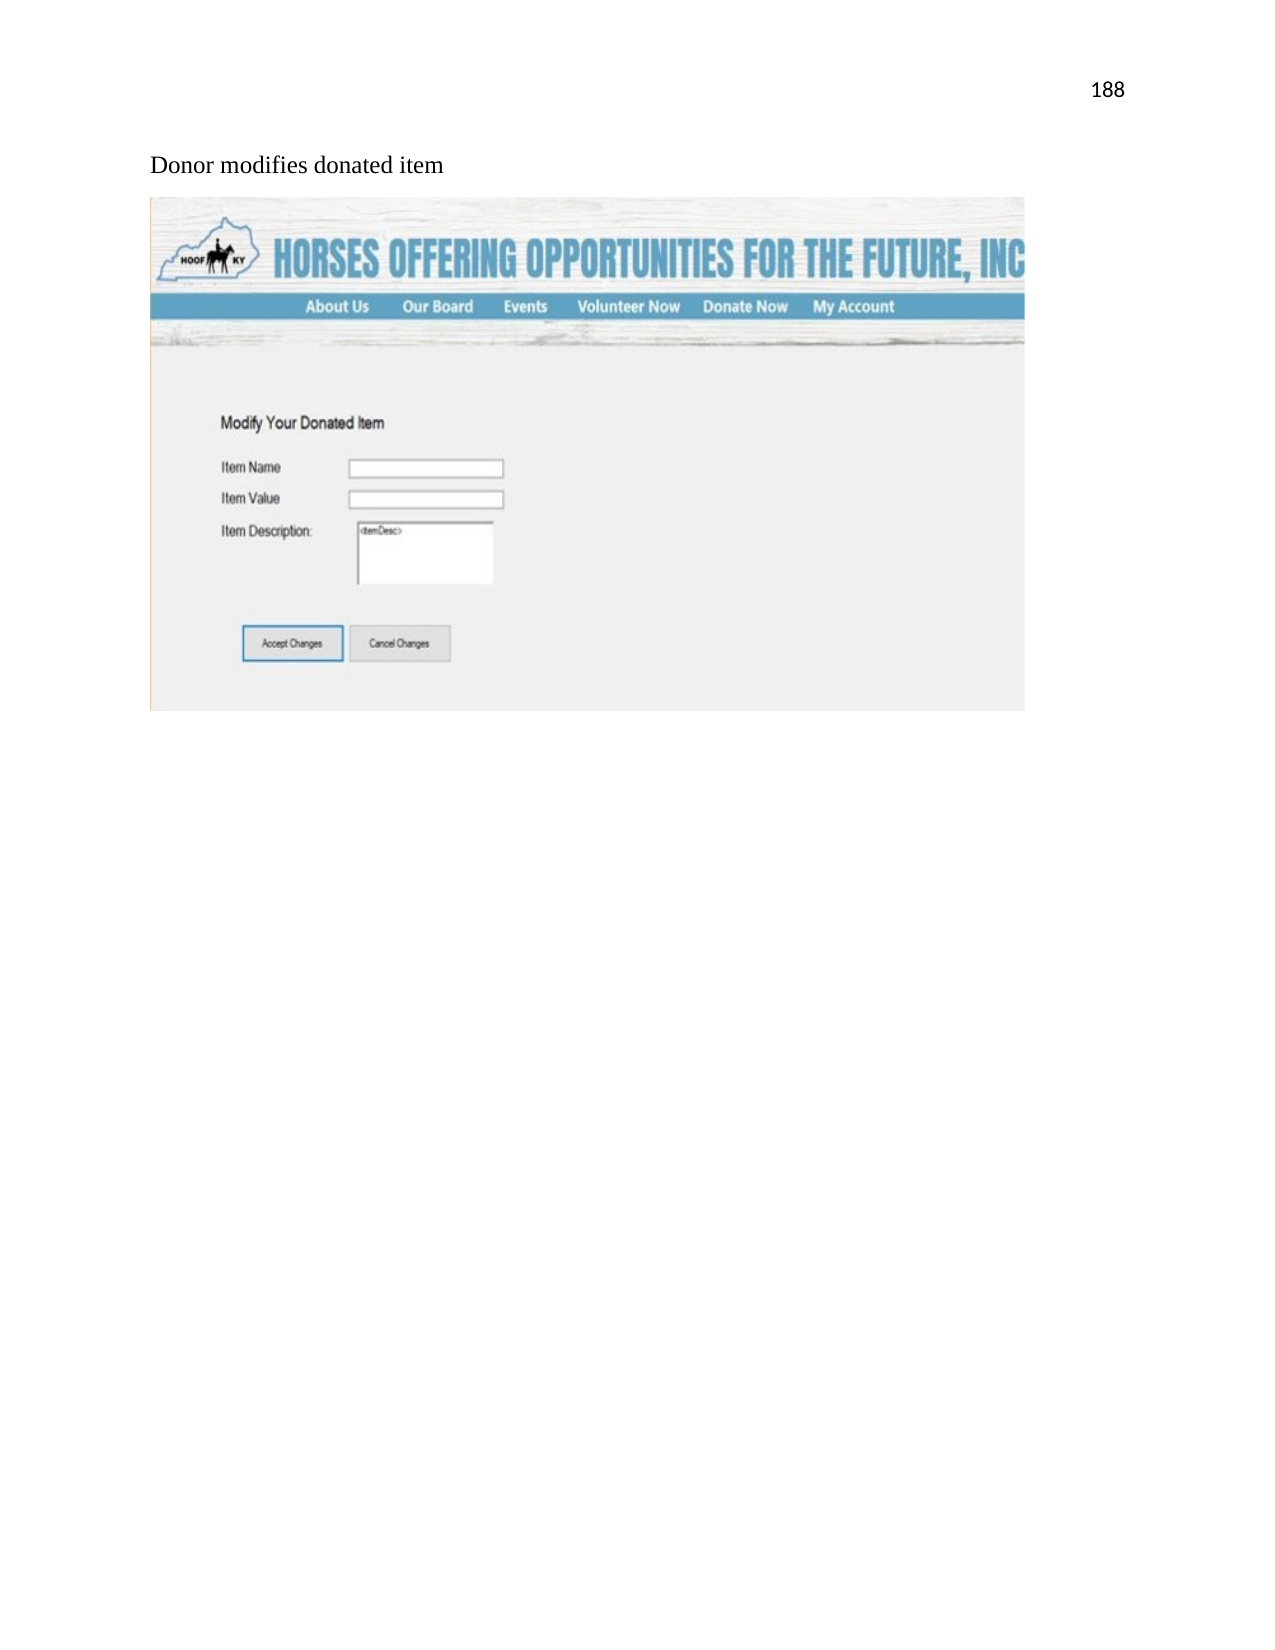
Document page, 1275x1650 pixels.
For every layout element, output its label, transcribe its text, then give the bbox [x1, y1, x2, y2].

picture [150, 197, 1025, 711]
text Donor modifies donated item [150, 150, 1125, 179]
